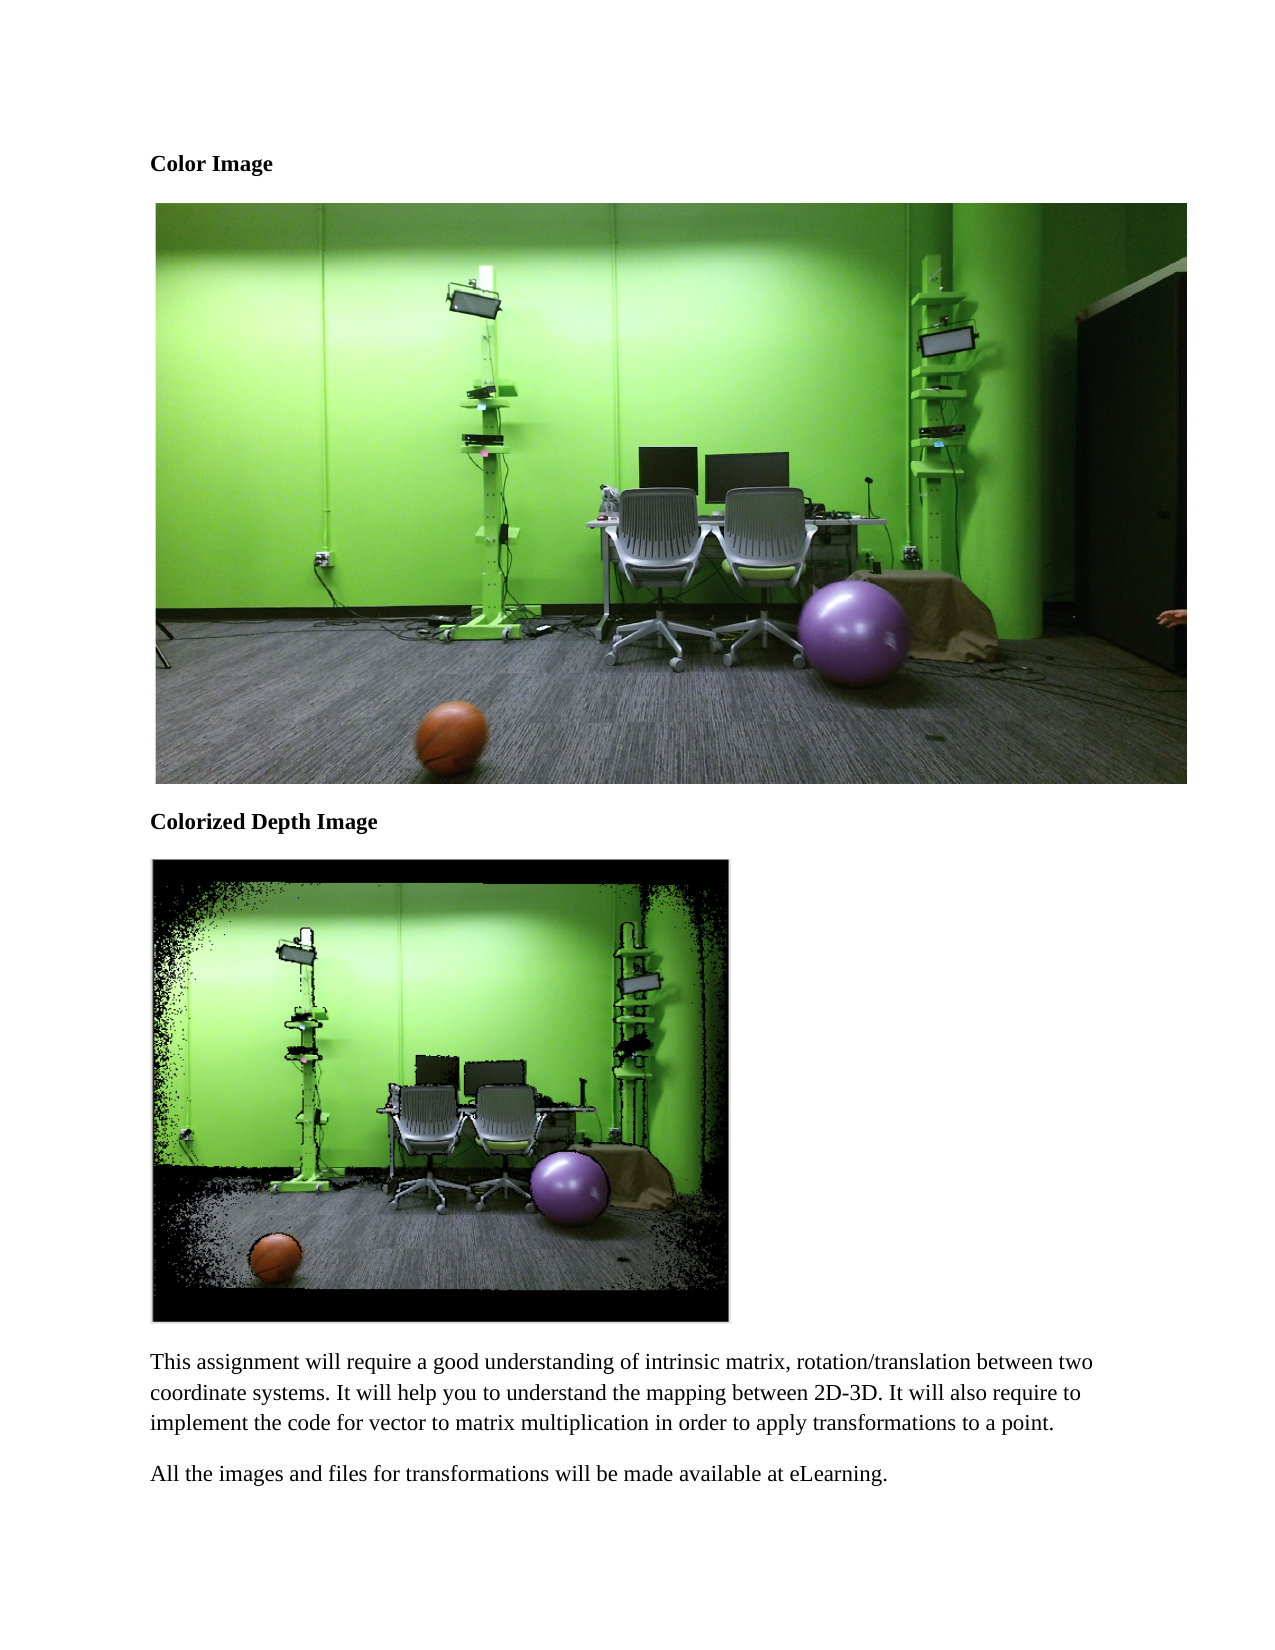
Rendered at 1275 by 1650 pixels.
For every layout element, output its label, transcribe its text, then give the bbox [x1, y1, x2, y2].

text All the images and files for transformations will be made available at eLearning. [150, 1460, 1125, 1486]
text Color Image [150, 150, 1125, 176]
text This assignment will require a good understanding of intrinsic matrix, rotation/translation between two coordinate systems. It will help you to understand the mapping between 2D-3D. It will also require to implement the code for vector to matrix multiplication in order to apply transformations to a point. [150, 1348, 1125, 1435]
picture [150, 859, 732, 1324]
text Colorized Depth Image [150, 808, 1125, 835]
